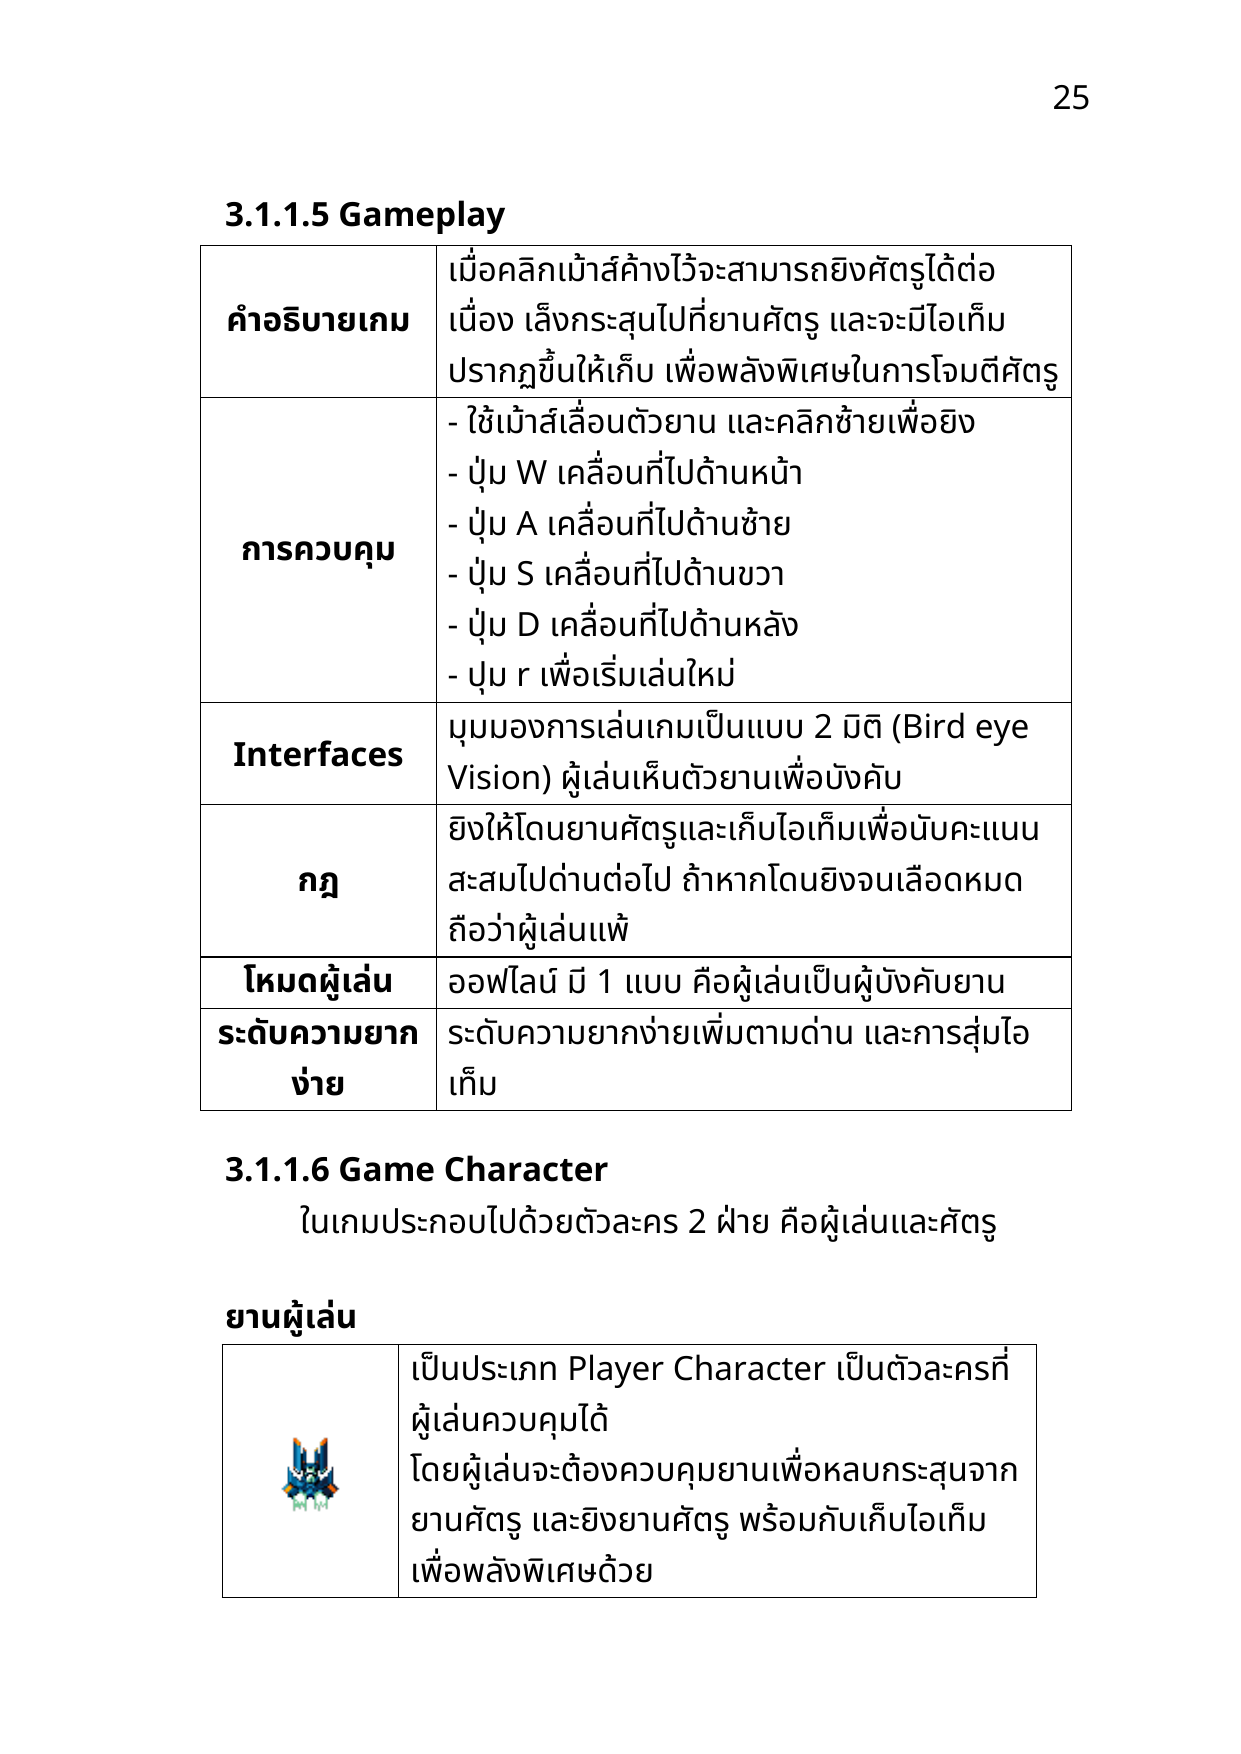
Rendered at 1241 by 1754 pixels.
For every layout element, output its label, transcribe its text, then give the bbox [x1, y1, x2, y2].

table_cell ออฟไลน์ มี 1 แบบ คือผู้เล่นเป็นผู้บังคับยาน [437, 958, 1071, 1008]
subtitle 3.1.1.5 Gameplay [150, 191, 1090, 237]
table_cell ยิงให้โดนยานศัตรูและเก็บไอเท็มเพื่อนับคะแนนสะสมไปด่านต่อไป ถ้าหากโดนยิงจนเลือดหมดถือว่าผู้เล่นแพ้ [437, 805, 1071, 956]
table_header [223, 1345, 398, 1597]
table_cell โหมดผู้เล่น [201, 958, 436, 1008]
table_cell - ใช้เม้าส์เลื่อนตัวยาน และคลิกซ้ายเพื่อยิง - ปุ่ม W เคลื่อนที่ไปด้านหน้า - ปุ่ม A เคลื่อนที่ไปด้านซ้าย - ปุ่ม S เคลื่อนที่ไปด้านขวา - ปุ่ม D เคลื่อนที่ไปด้านหลัง - ปุม r เพื่อเริ่มเล่นใหม่ [437, 398, 1071, 702]
picture [265, 1423, 356, 1519]
table_header เป็นประเภท Player Character เป็นตัวละครที่ผู้เล่นควบคุมได้ โดยผู้เล่นจะต้องควบคุมยานเพื่อหลบกระสุนจากยานศัตรู และยิงยานศัตรู พร้อมกับเก็บไอเท็มเพื่อพลังพิเศษด้วย [399, 1345, 1036, 1597]
table_cell การควบคุม [201, 398, 436, 702]
text ในเกมประกอบไปด้วยตัวละคร 2 ฝ่าย คือผู้เล่นและศัตรู [150, 1197, 1090, 1248]
table_header คำอธิบายเกม [201, 246, 436, 397]
subtitle 3.1.1.6 Game Character [150, 316, 1090, 1191]
table_cell Interfaces [201, 703, 436, 804]
table_cell มุมมองการเล่นเกมเป็นแบบ 2 มิติ (Bird eye Vision) ผู้เล่นเห็นตัวยานเพื่อบังคับ [437, 703, 1071, 804]
text ยานผู้เล่น [150, 1293, 1090, 1344]
table_cell ระดับความยากง่าย [201, 1009, 436, 1110]
table_cell กฎ [201, 805, 436, 956]
table_header เมื่อคลิกเม้าส์ค้างไว้จะสามารถยิงศัตรูได้ต่อเนื่อง เล็งกระสุนไปที่ยานศัตรู และจะมีไอเท็มปรากฏขึ้นให้เก็บ เพื่อพลังพิเศษในการโจมตีศัตรู [437, 246, 1071, 397]
table_cell ระดับความยากง่ายเพิ่มตามด่าน และการสุ่มไอเท็ม [437, 1009, 1071, 1110]
